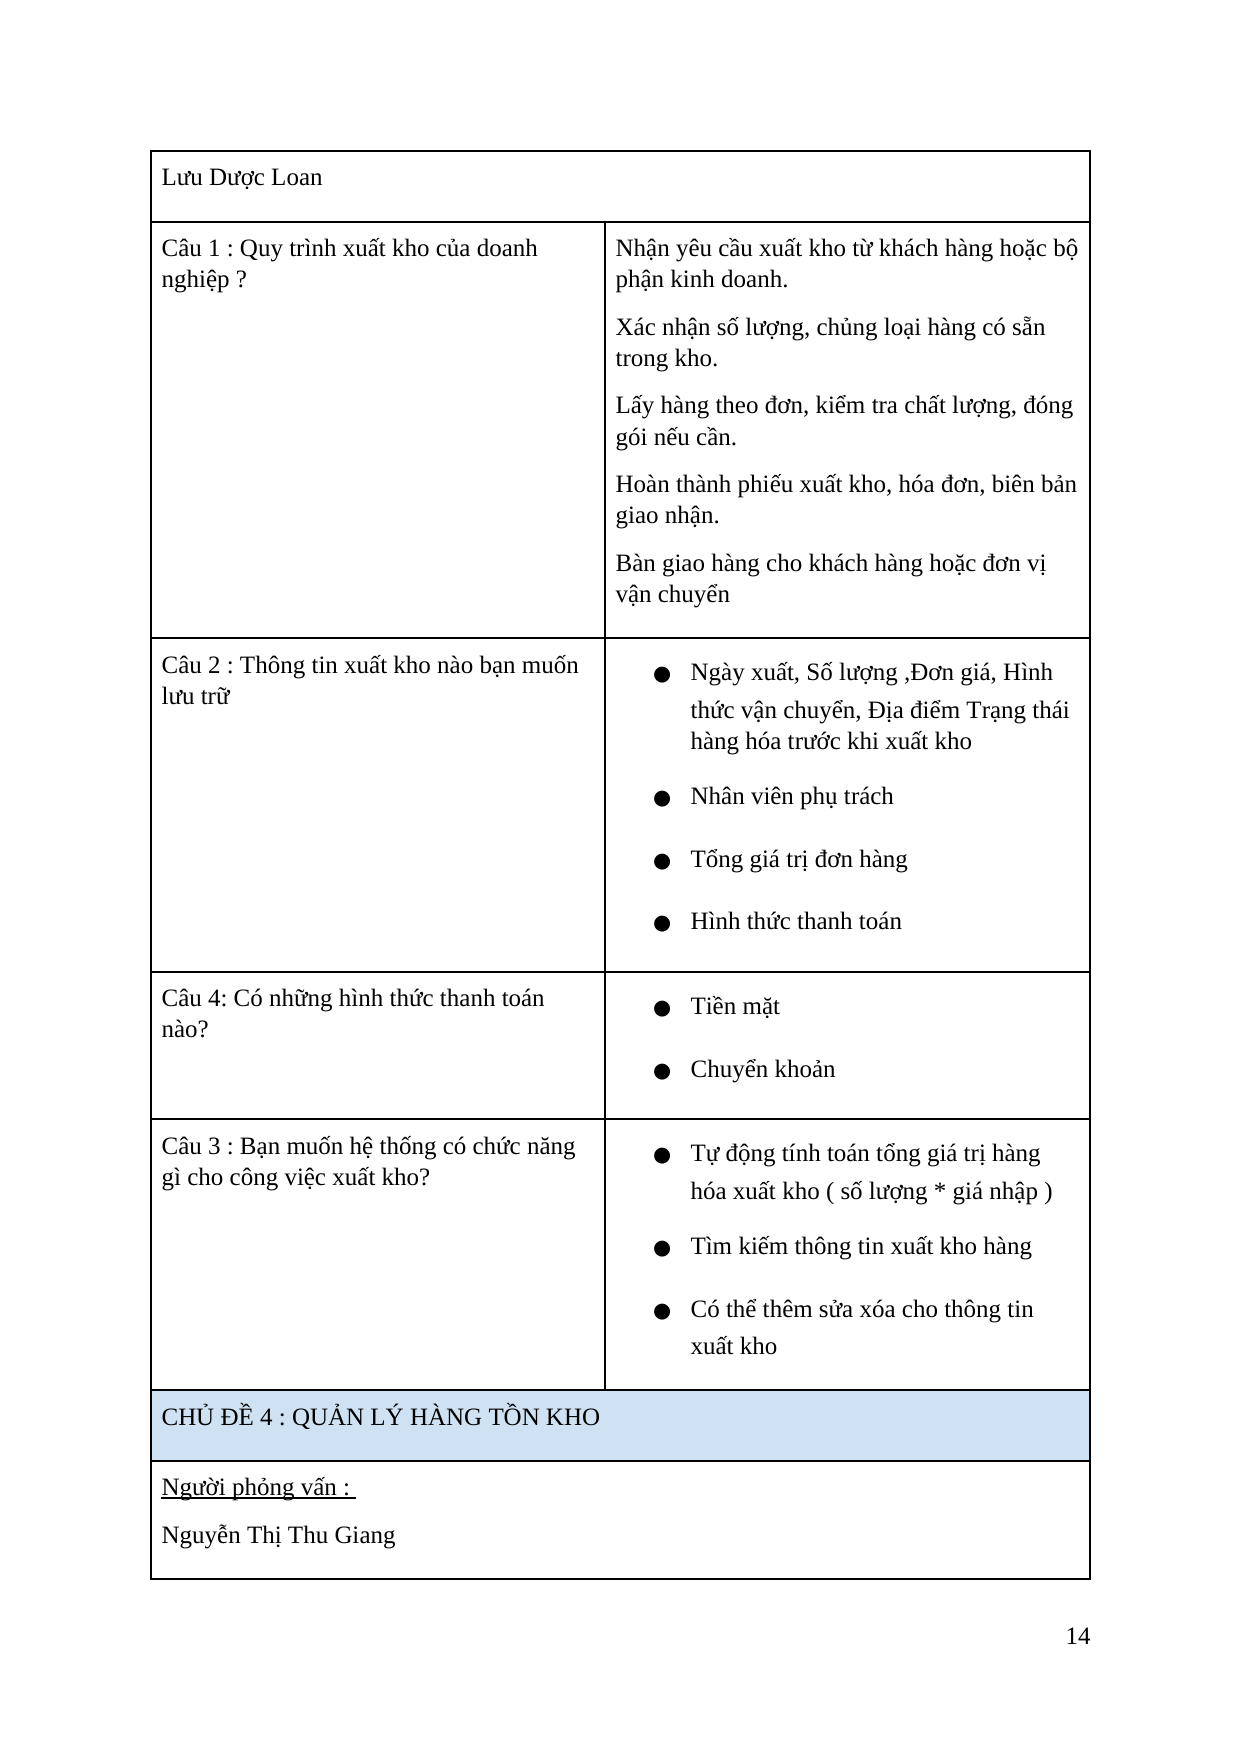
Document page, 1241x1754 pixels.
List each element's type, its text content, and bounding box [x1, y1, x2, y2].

table_cell Câu 3 : Bạn muốn hệ thống có chức năng gì cho công việc xuất kho? [152, 1120, 604, 1389]
table_cell Tự động tính toán tổng giá trị hàng hóa xuất kho ( số lượng * giá nhập ) Tìm kiếm thông tin xuất kho hàng Có thể thêm sửa xóa cho thông tin xuất kho [606, 1120, 1089, 1389]
table_cell Ngày xuất, Số lượng ,Đơn giá, Hình thức vận chuyển, Địa điểm Trạng thái hàng hóa trước khi xuất kho Nhân viên phụ trách Tổng giá trị đơn hàng Hình thức thanh toán [606, 639, 1089, 971]
table_cell CHỦ ĐỀ 4 : QUẢN LÝ HÀNG TỒN KHO [152, 1391, 1089, 1460]
table_cell Câu 4: Có những hình thức thanh toán nào? [152, 973, 604, 1118]
table_cell Tiền mặt Chuyển khoản [606, 973, 1089, 1118]
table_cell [152, 152, 1089, 221]
table_cell Câu 1 : Quy trình xuất kho của doanh nghiệp ? [152, 223, 604, 637]
table_cell Nhận yêu cầu xuất kho từ khách hàng hoặc bộ phận kinh doanh. Xác nhận số lượng, chủng loại hàng có sẵn trong kho. Lấy hàng theo đơn, kiểm tra chất lượng, đóng gói nếu cần. Hoàn thành phiếu xuất kho, hóa đơn, biên bản giao nhận. Bàn giao hàng cho khách hàng hoặc đơn vị vận chuyển [606, 223, 1089, 637]
table_cell Người phỏng vấn : Nguyễn Thị Thu Giang [152, 1462, 1089, 1578]
table_cell Câu 2 : Thông tin xuất kho nào bạn muốn lưu trữ [152, 639, 604, 971]
